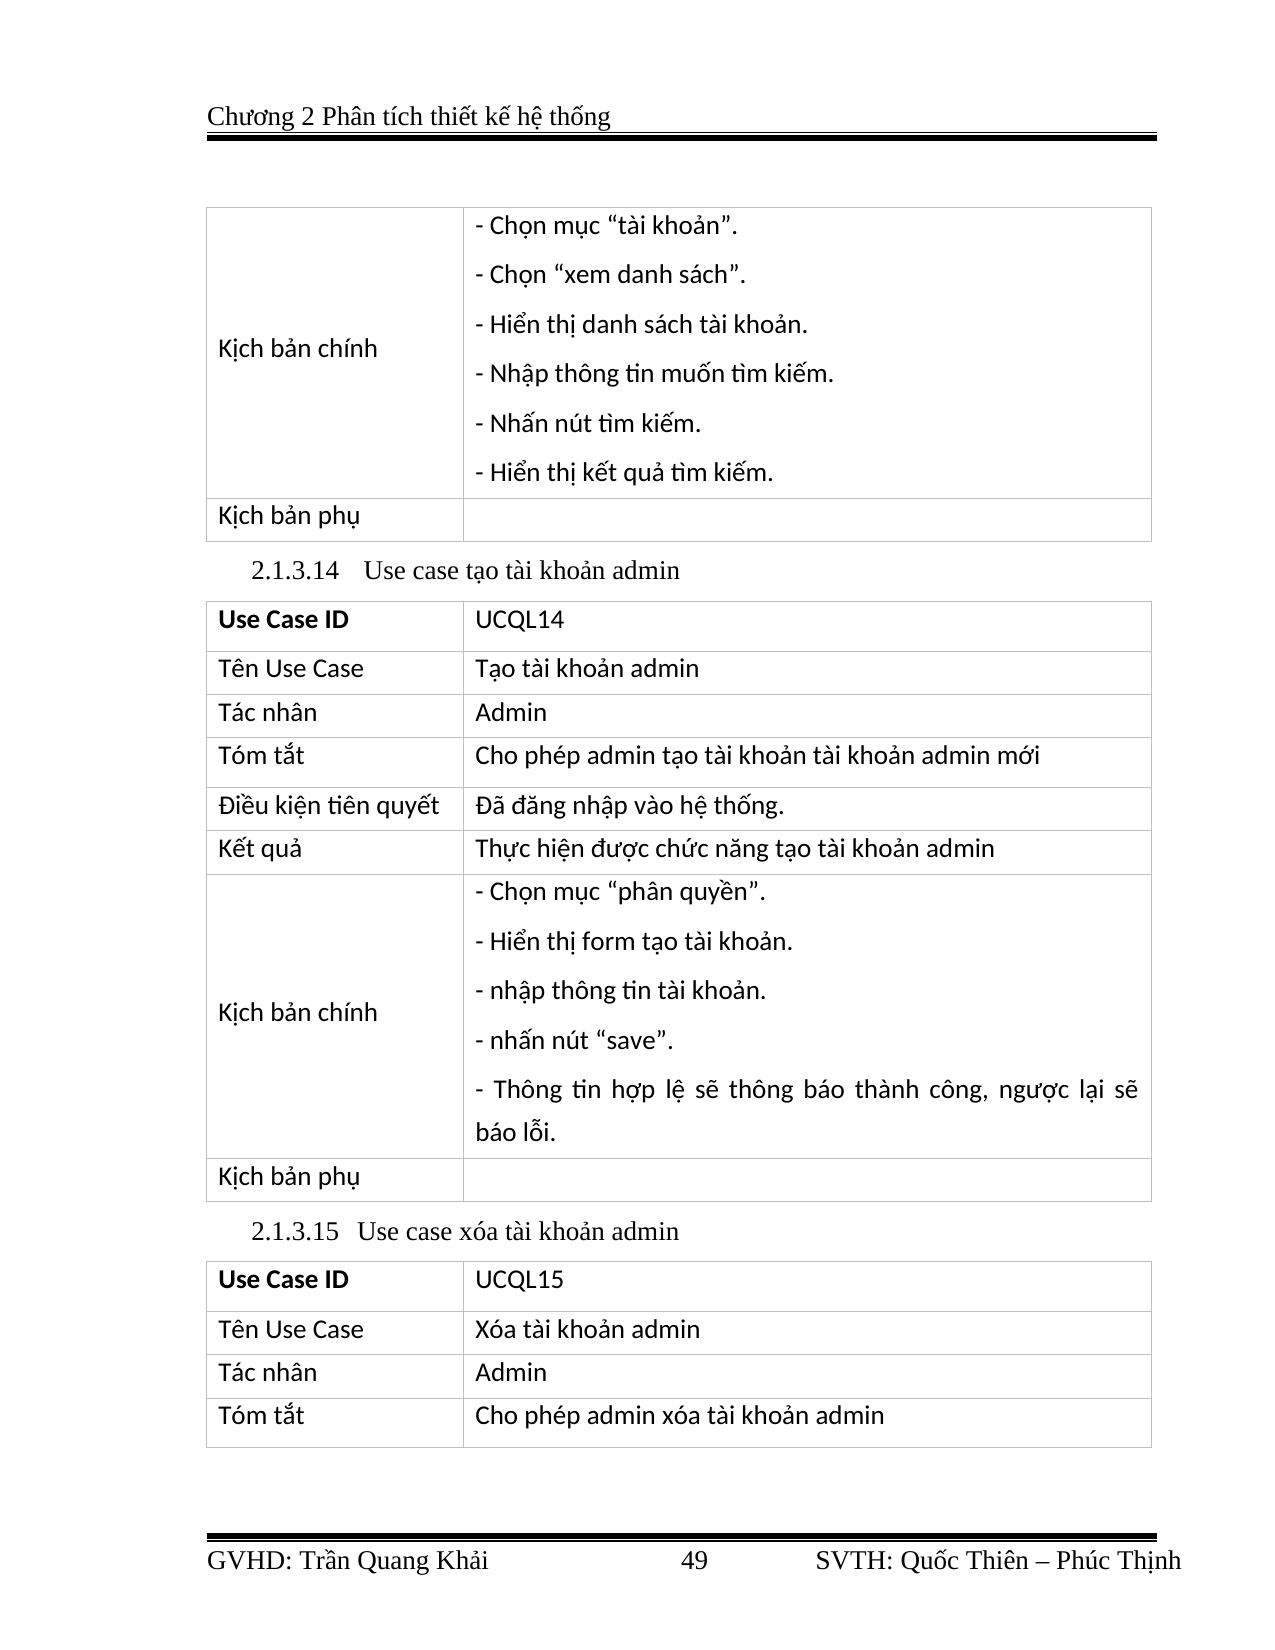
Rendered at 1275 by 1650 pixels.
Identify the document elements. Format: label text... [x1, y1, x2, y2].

table_header UCQL14 [464, 602, 1151, 651]
table_cell Kết quả [207, 831, 463, 873]
table_cell - Chọn mục “tài khoản”. - Chọn “xem danh sách”. - Hiển thị danh sách tài khoản. - Nhập thông tin muốn tìm kiếm. - Nhấn nút tìm kiếm. - Hiển thị kết quả tìm kiếm. [464, 208, 1151, 497]
table_cell [464, 1159, 1151, 1201]
table_cell Kịch bản chính [207, 875, 463, 1158]
table_cell Cho phép admin tạo tài khoản tài khoản admin mới [464, 738, 1151, 787]
table_cell - Chọn mục “phân quyền”. - Hiển thị form tạo tài khoản. - nhập thông tin tài khoản. - nhấn nút “save”. - Thông tin hợp lệ sẽ thông báo thành công, ngược lại sẽ báo lỗi. [464, 875, 1151, 1158]
table_cell Xóa tài khoản admin [464, 1312, 1151, 1354]
table_cell Kịch bản chính [207, 208, 463, 497]
table_cell Tóm tắt [207, 1399, 463, 1447]
table_cell Cho phép admin xóa tài khoản admin [464, 1399, 1151, 1447]
table_cell Tên Use Case [207, 652, 463, 694]
table_cell Admin [464, 1355, 1151, 1397]
table_cell Điều kiện tiên quyết [207, 788, 463, 830]
list Use case tạo tài khoản admin [251, 554, 1157, 586]
table_cell Tên Use Case [207, 1312, 463, 1354]
table_cell Tạo tài khoản admin [464, 652, 1151, 694]
table_cell Kịch bản phụ [207, 499, 463, 541]
table_cell Kịch bản phụ [207, 1159, 463, 1201]
table_header UCQL15 [464, 1262, 1151, 1311]
table_cell Tác nhân [207, 1355, 463, 1397]
table_header Use Case ID [207, 602, 463, 651]
table_cell [464, 499, 1151, 541]
table_cell Tóm tắt [207, 738, 463, 787]
table_cell Đã đăng nhập vào hệ thống. [464, 788, 1151, 830]
table_cell Thực hiện được chức năng tạo tài khoản admin [464, 831, 1151, 873]
table_cell Tác nhân [207, 695, 463, 737]
table_cell Admin [464, 695, 1151, 737]
list Use case xóa tài khoản admin [251, 1214, 1157, 1246]
table_header Use Case ID [207, 1262, 463, 1311]
